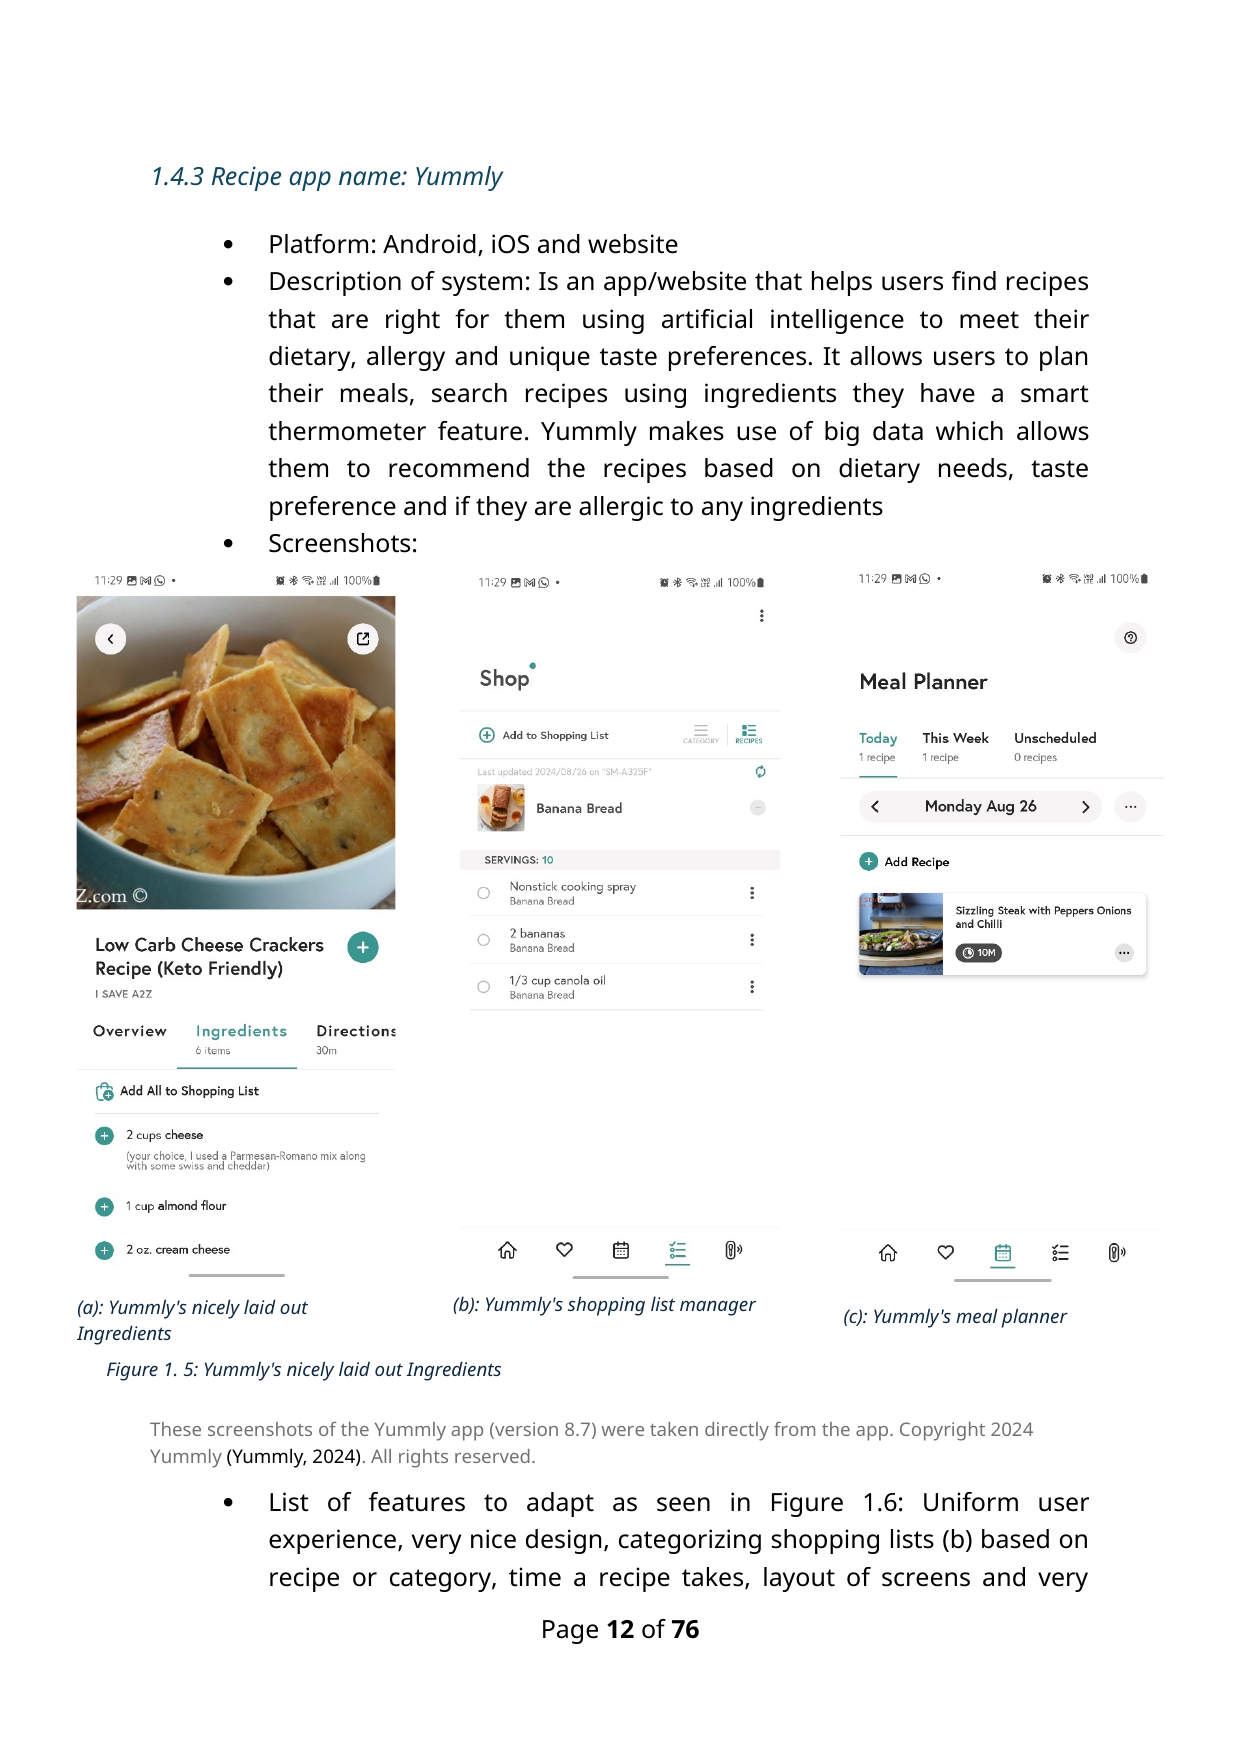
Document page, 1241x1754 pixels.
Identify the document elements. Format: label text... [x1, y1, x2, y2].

picture [460, 570, 781, 1283]
list Screenshots: [224, 526, 1090, 560]
list Description of system: Is an app/website that helps users find recipes that are right for them using artificial intelligence to meet their dietary, allergy and unique taste preferences. It allows users to plan their meals, search recipes using ingredients they have a smart thermometer feature. Yummly makes use of big data which allows them to recommend the recipes based on dietary needs, taste preference and if they are allergic to any ingredients [224, 264, 1090, 522]
picture [76, 568, 395, 1281]
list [224, 1484, 1090, 1593]
text These screenshots of the Yummly app (version 8.7) were taken directly from the app. Copyright 2024 Yummly. All rights reserved. [150, 1382, 1090, 1469]
subtitle 1.4.3 Recipe app name: Yummly [150, 158, 1090, 192]
list Platform: Android, iOS and website [224, 227, 1090, 261]
picture [840, 567, 1164, 1286]
